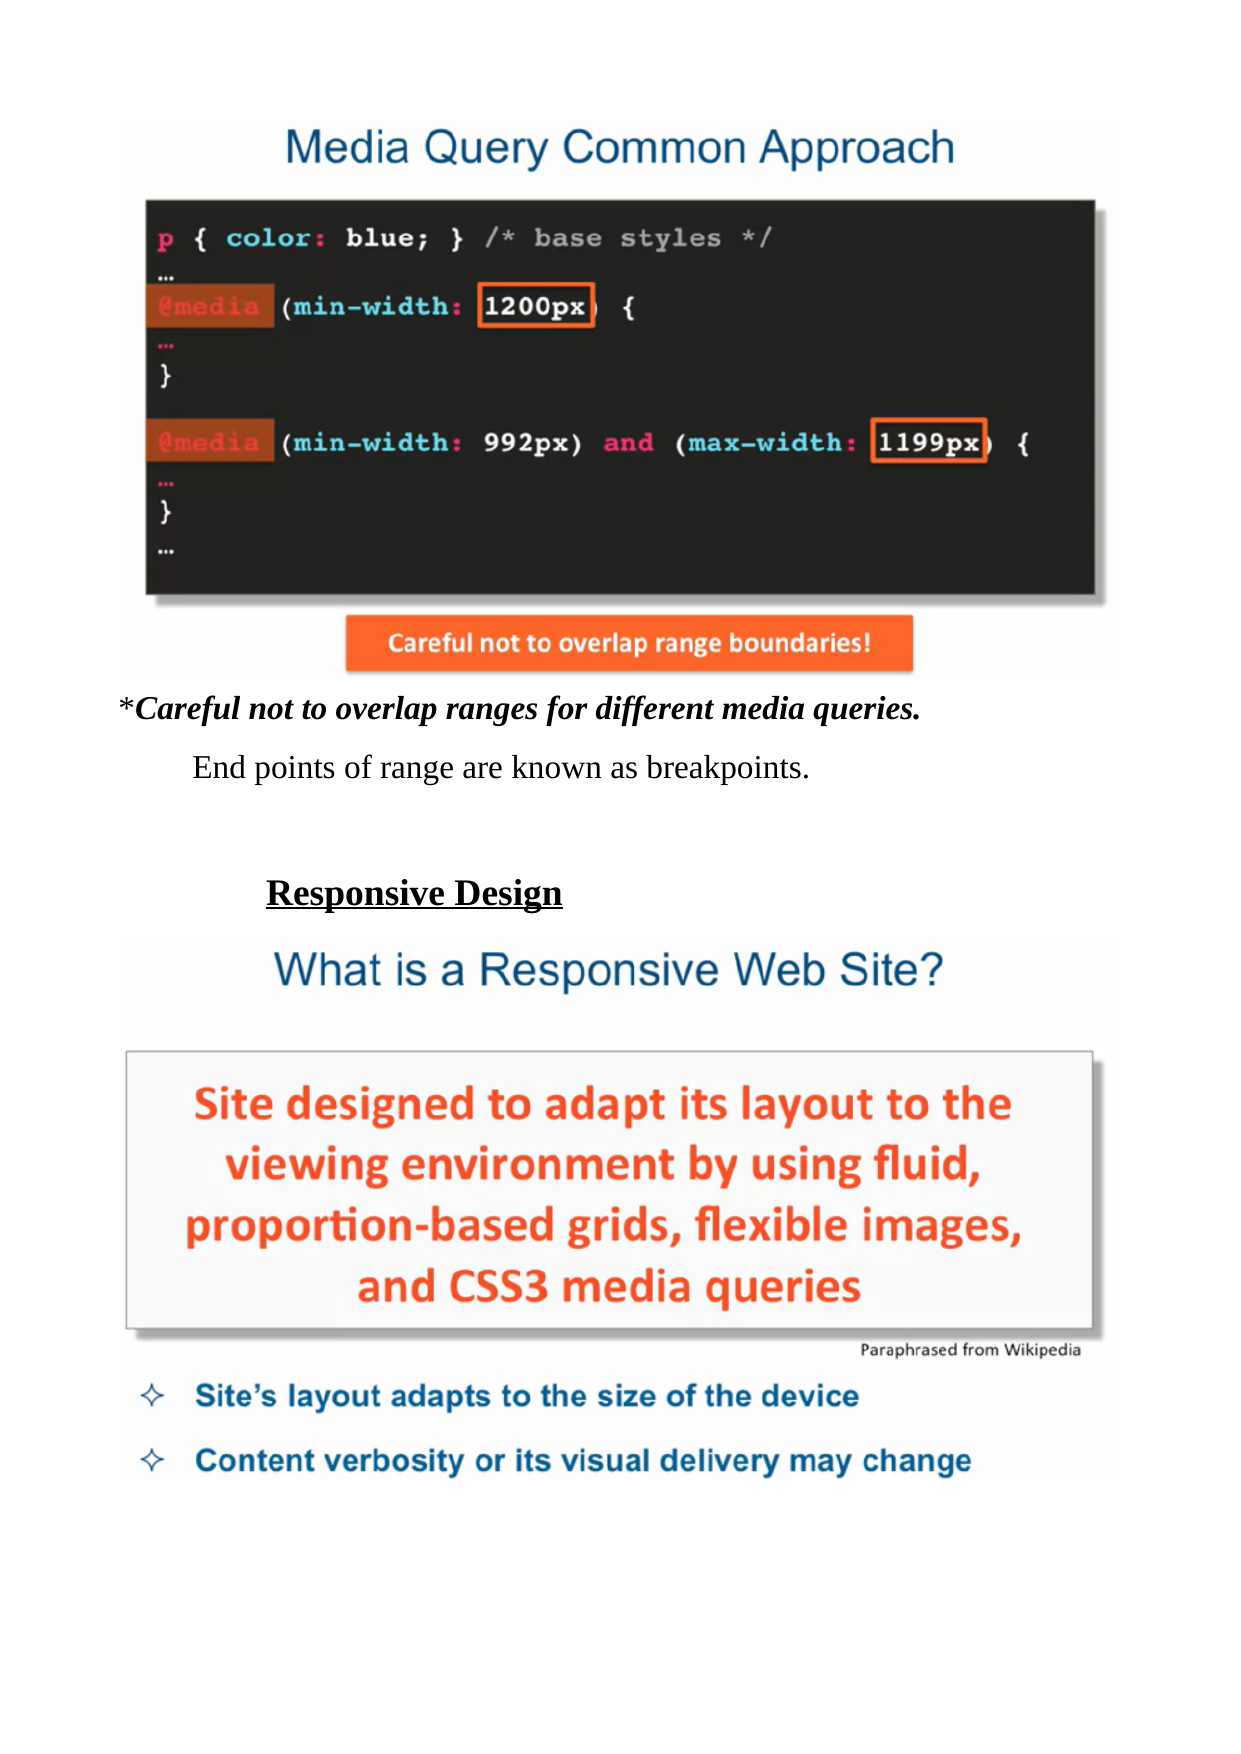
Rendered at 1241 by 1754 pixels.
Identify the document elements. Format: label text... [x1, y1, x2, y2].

picture [118, 118, 1123, 683]
text Responsive Design [118, 870, 1122, 913]
picture [118, 934, 1123, 1480]
text End points of range are known as breakpoints. [118, 747, 1122, 786]
text *Careful not to overlap ranges for different media queries. [118, 683, 1122, 727]
